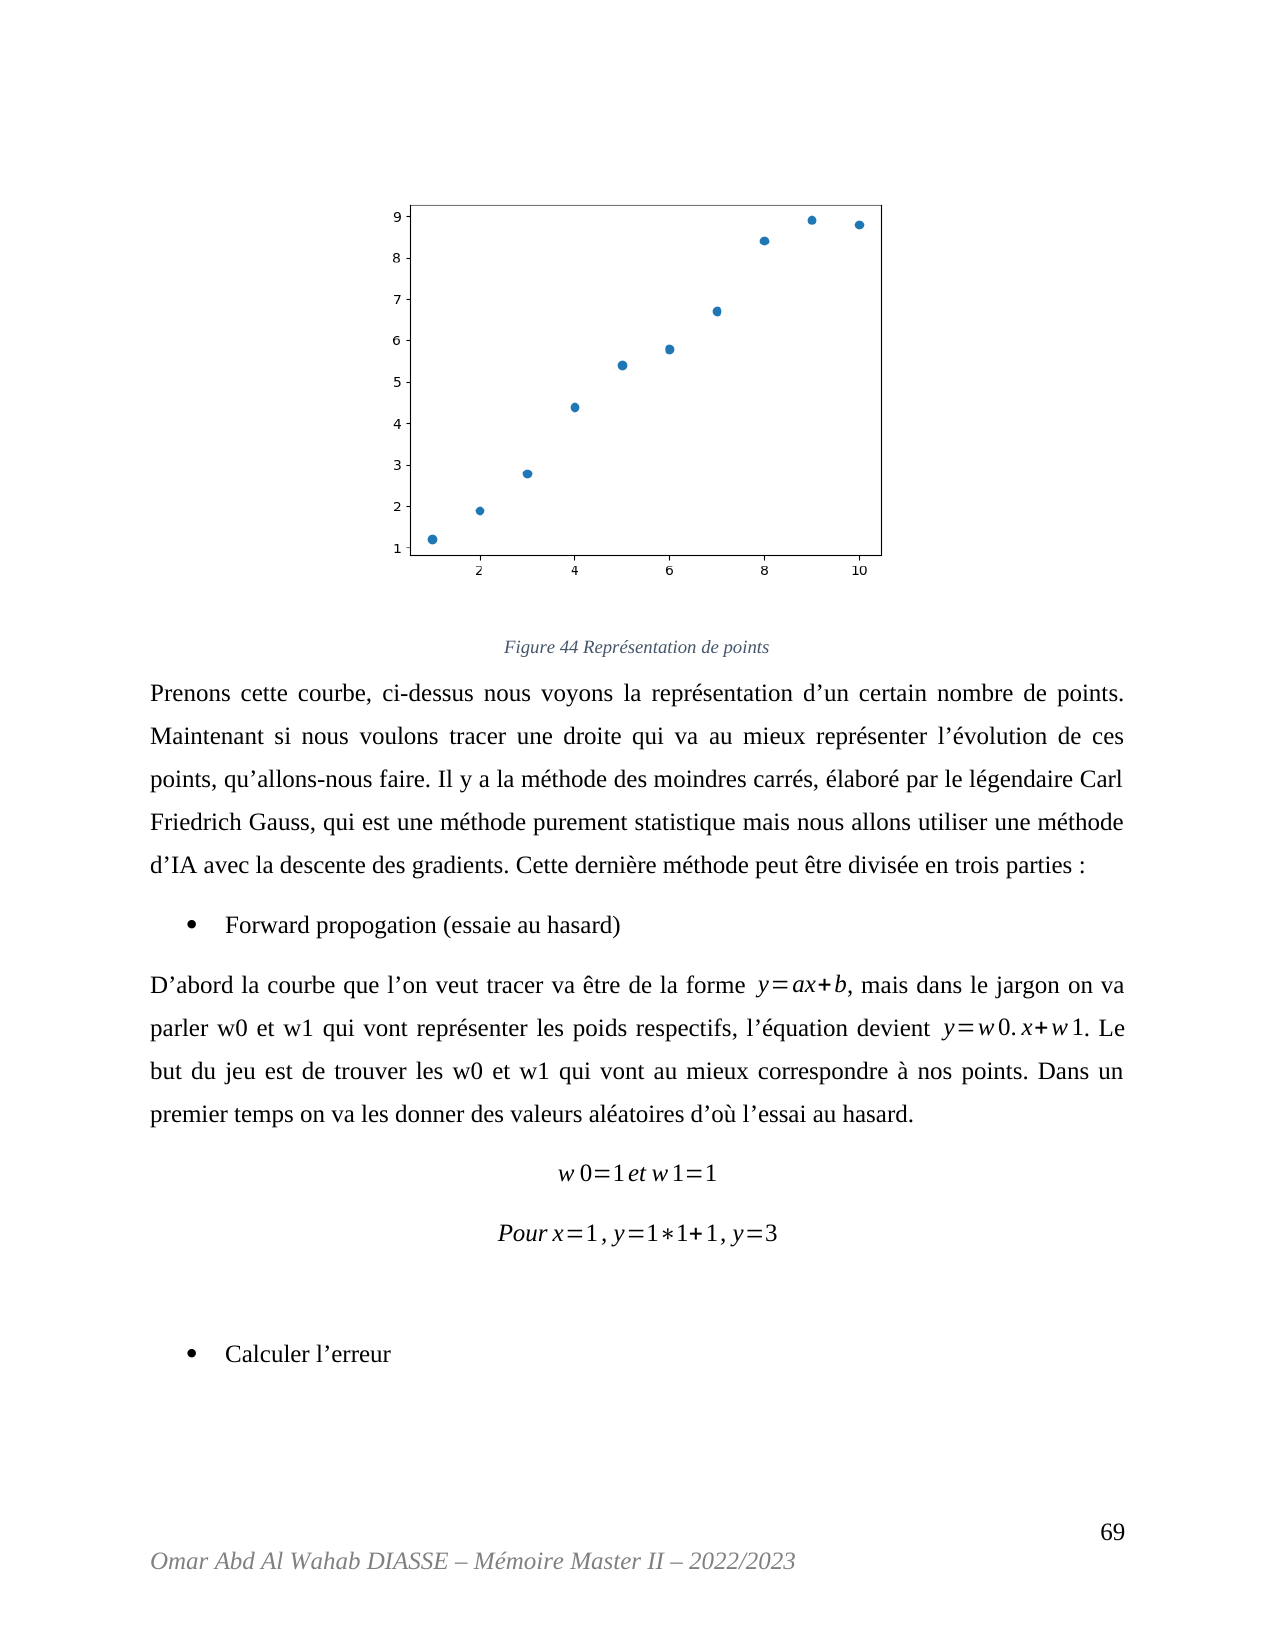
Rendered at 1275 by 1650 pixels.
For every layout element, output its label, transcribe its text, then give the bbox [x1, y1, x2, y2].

text Figure 44 Représentation de points [150, 636, 1125, 657]
picture [334, 150, 941, 605]
list Forward propogation (essaie au hasard) [187, 910, 1125, 939]
text Prenons cette courbe, ci-dessus nous voyons la représentation d’un certain nombre de points. Maintenant si nous voulons tracer une droite qui va au mieux représenter l’évolution de ces points, qu’allons-nous faire. Il y a la méthode des moindres carrés, élaboré par le légendaire Carl Friedrich Gauss, qui est une méthode purement statistique mais nous allons utiliser une méthode d’IA avec la descente des gradients. Cette dernière méthode peut être divisée en trois parties : [150, 678, 1125, 879]
text D’abord la courbe que l’on veut tracer va être de la forme , mais dans le jargon on va parler w0 et w1 qui vont représenter les poids respectifs, l’équation devient . Le but du jeu est de trouver les w0 et w1 qui vont au mieux correspondre à nos points. Dans un premier temps on va les donner des valeurs aléatoires d’où l’essai au hasard. [150, 970, 1125, 1128]
list Calculer l’erreur [187, 1339, 1125, 1367]
